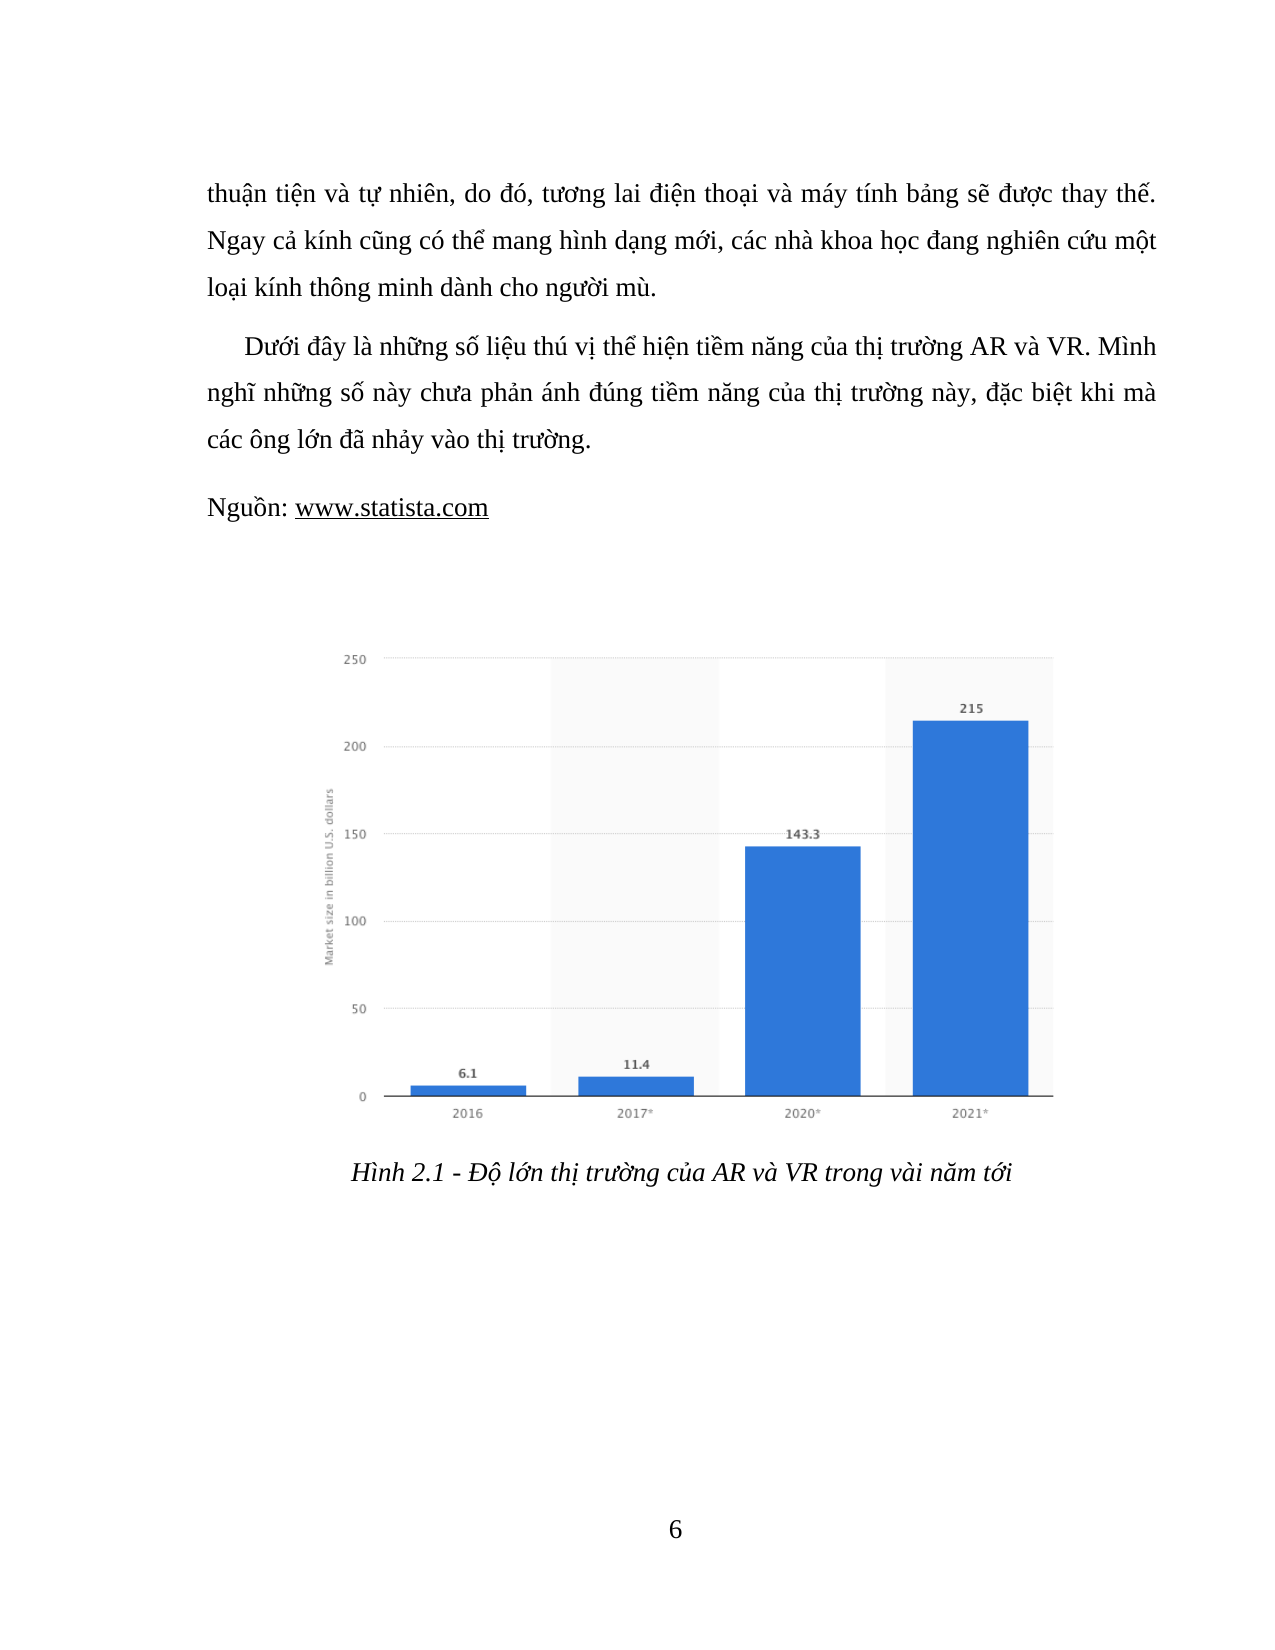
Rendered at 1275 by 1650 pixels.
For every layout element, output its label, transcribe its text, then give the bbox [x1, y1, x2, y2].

picture [324, 654, 1054, 1119]
text Nguồn: www.statista.com [207, 491, 1219, 522]
text Dưới đây là những số liệu thú vị thể hiện tiềm năng của thị trường AR và VR. Mình nghĩ những số này chưa phản ánh đúng tiềm năng của thị trường này, đặc biệt khi mà các ông lớn đã nhảy vào thị trường. [207, 330, 1157, 454]
text Hình 2.1 - Độ lớn thị trường của AR và VR trong vài năm tới [179, 1156, 1184, 1187]
text thuận tiện và tự nhiên, do đó, tương lai điện thoại và máy tính bảng sẽ được thay thế. Ngay cả kính cũng có thể mang hình dạng mới, các nhà khoa học đang nghiên cứu một loại kính thông minh dành cho người mù. [207, 177, 1157, 302]
